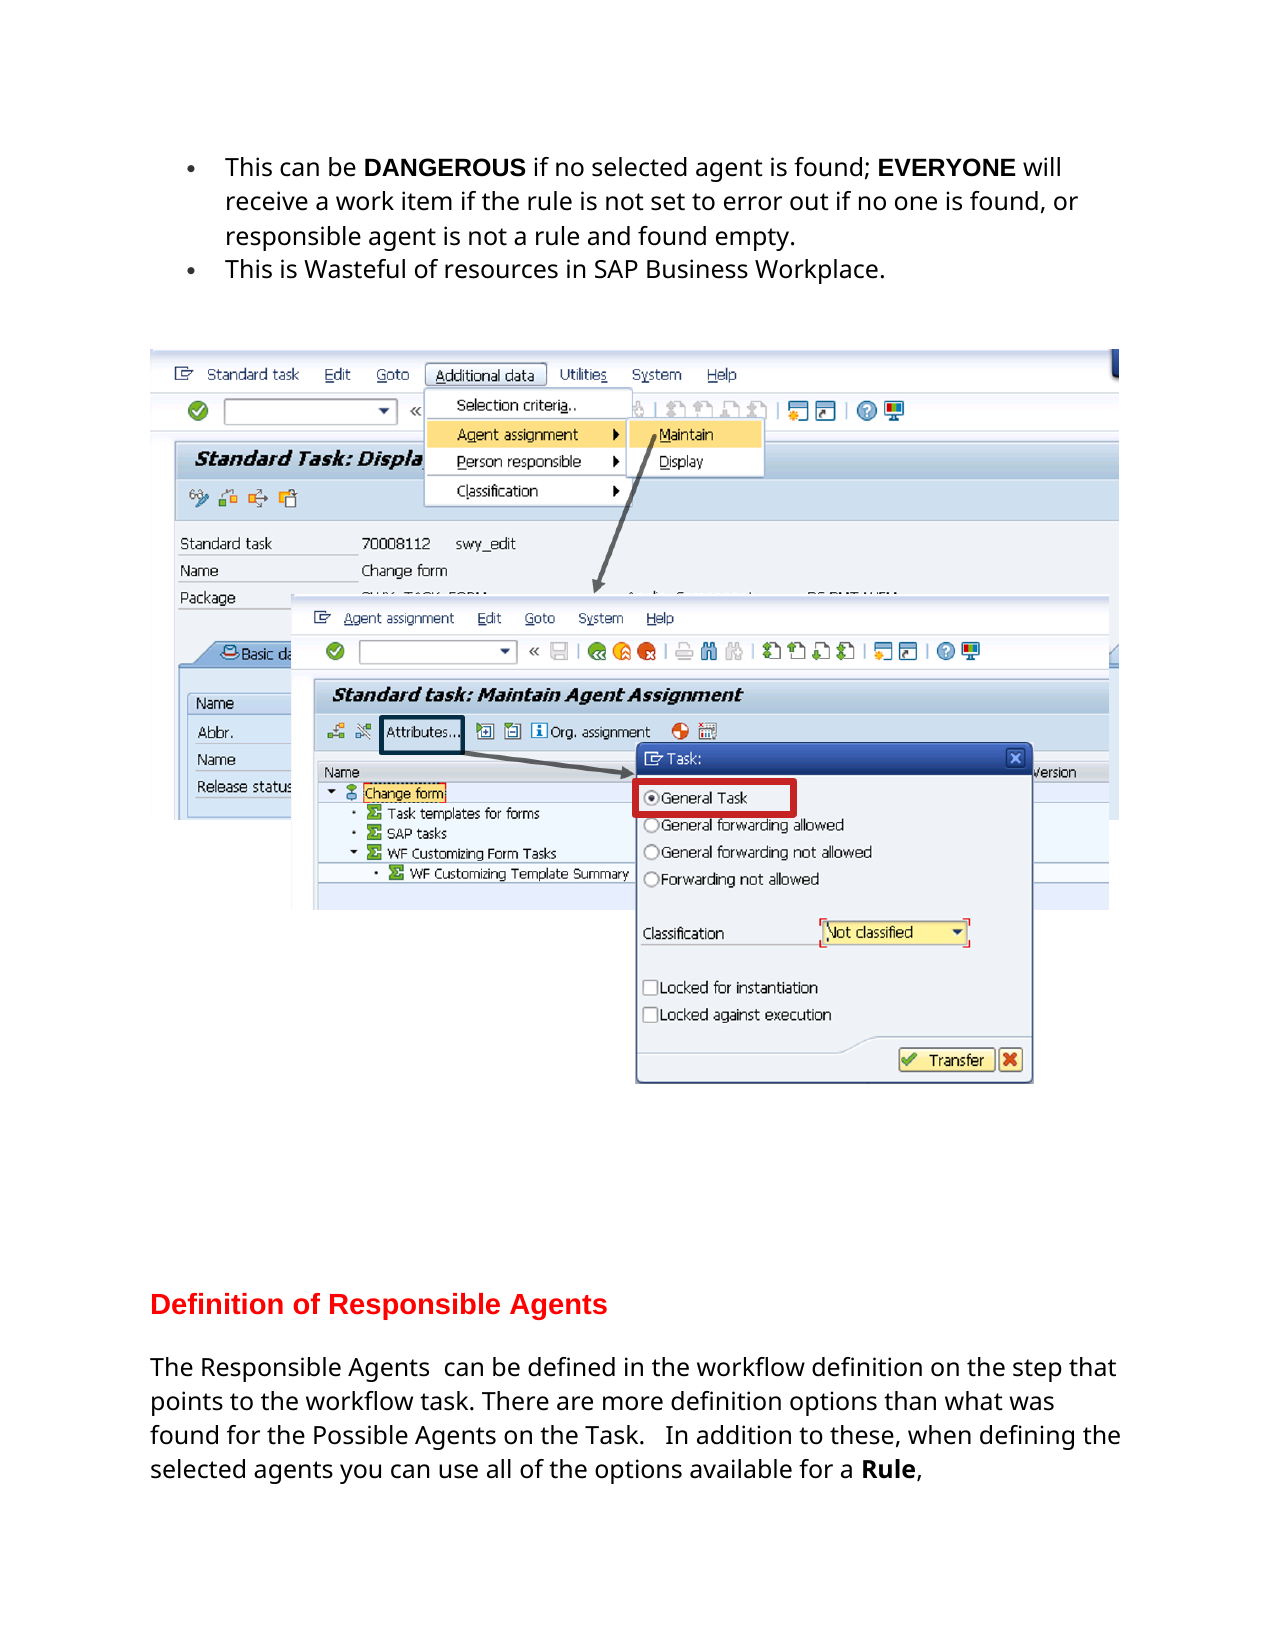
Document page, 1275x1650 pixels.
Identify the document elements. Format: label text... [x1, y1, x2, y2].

list This is Wasteful of resources in SAP Business Workplace. [187, 252, 1125, 286]
picture [150, 349, 1119, 1084]
text Definition of Responsible Agents [150, 1287, 1125, 1320]
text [150, 1349, 1125, 1486]
list This can be DANGEROUS if no selected agent is found; EVERYONE will receive a work item if the rule is not set to error out if no one is found, or responsible agent is not a rule and found empty. [187, 150, 1125, 252]
